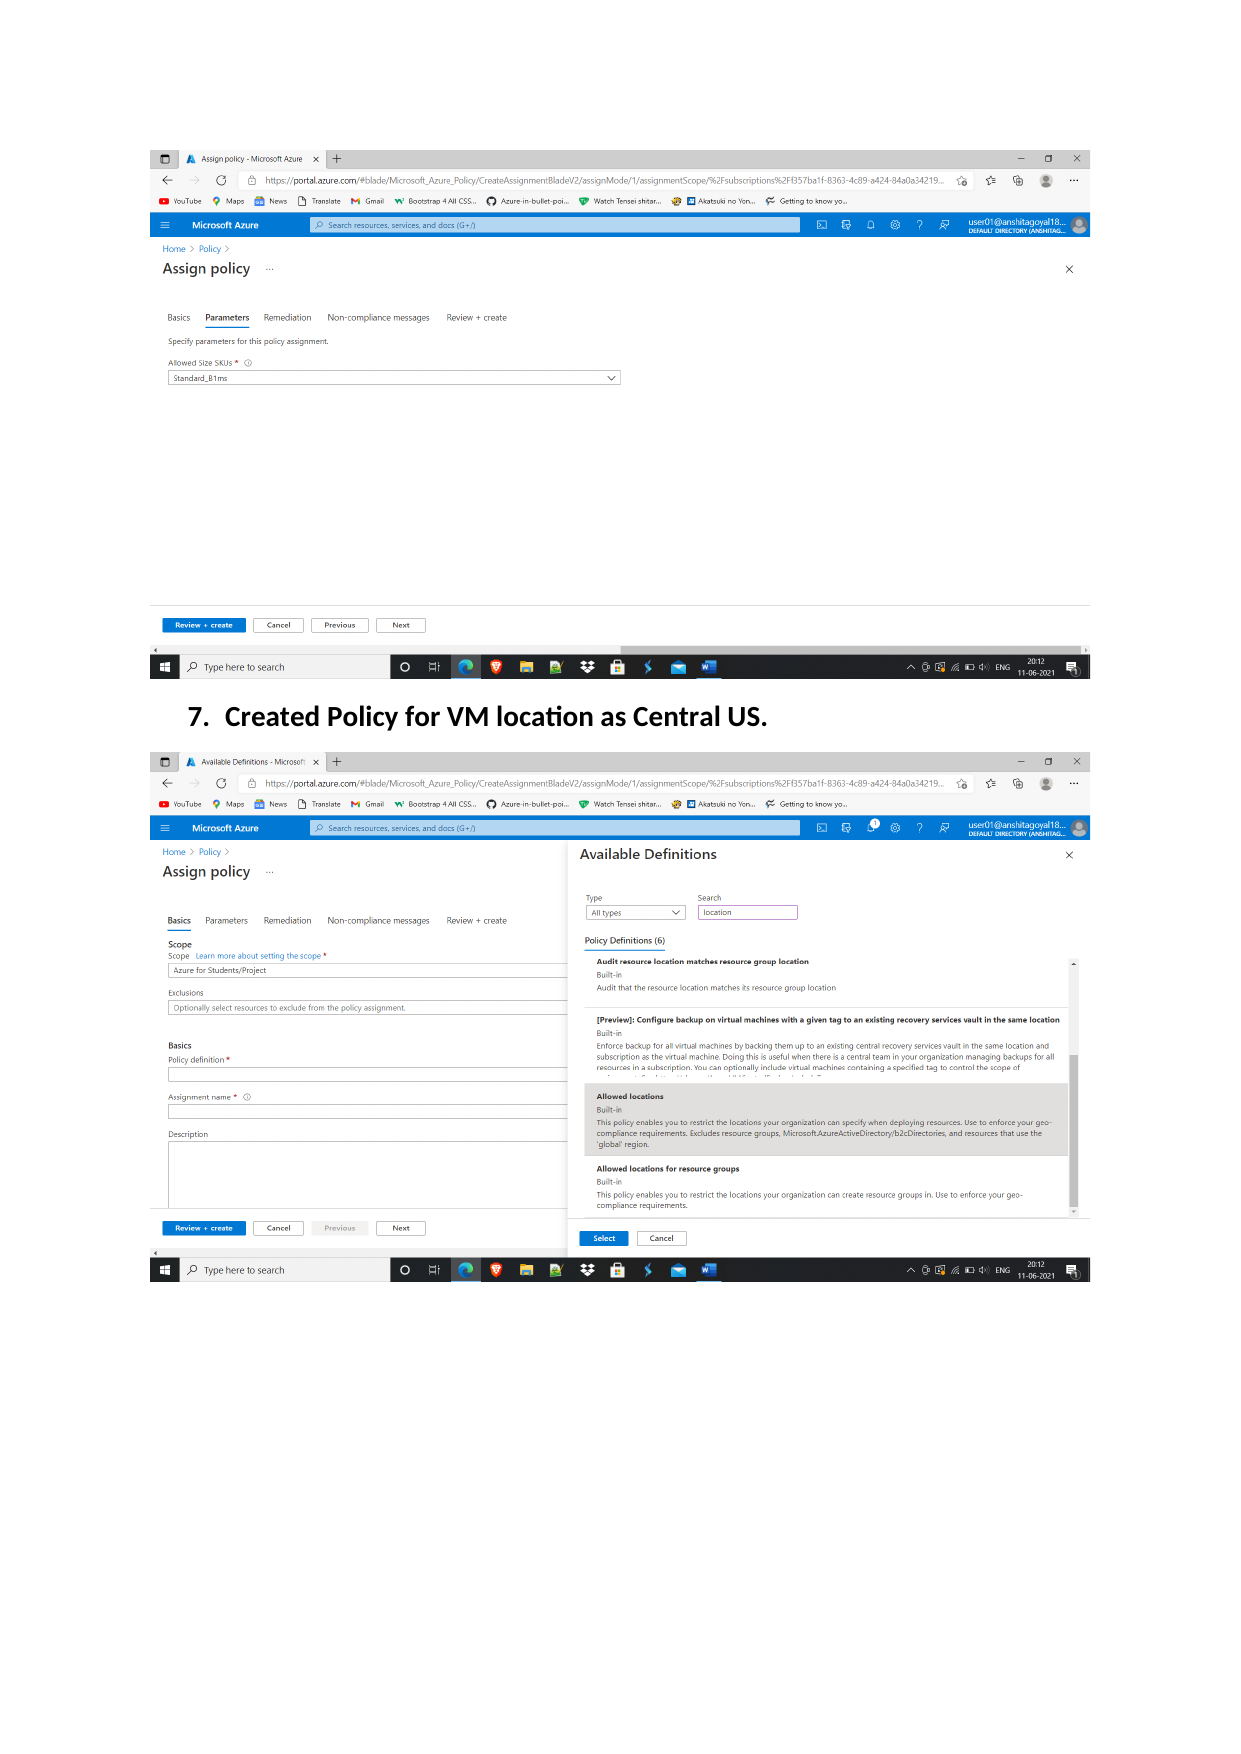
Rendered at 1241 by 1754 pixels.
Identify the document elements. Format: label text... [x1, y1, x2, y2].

picture [150, 752, 1091, 1282]
list Created Policy for VM location as Central US. [187, 698, 1090, 733]
picture [150, 150, 1091, 679]
